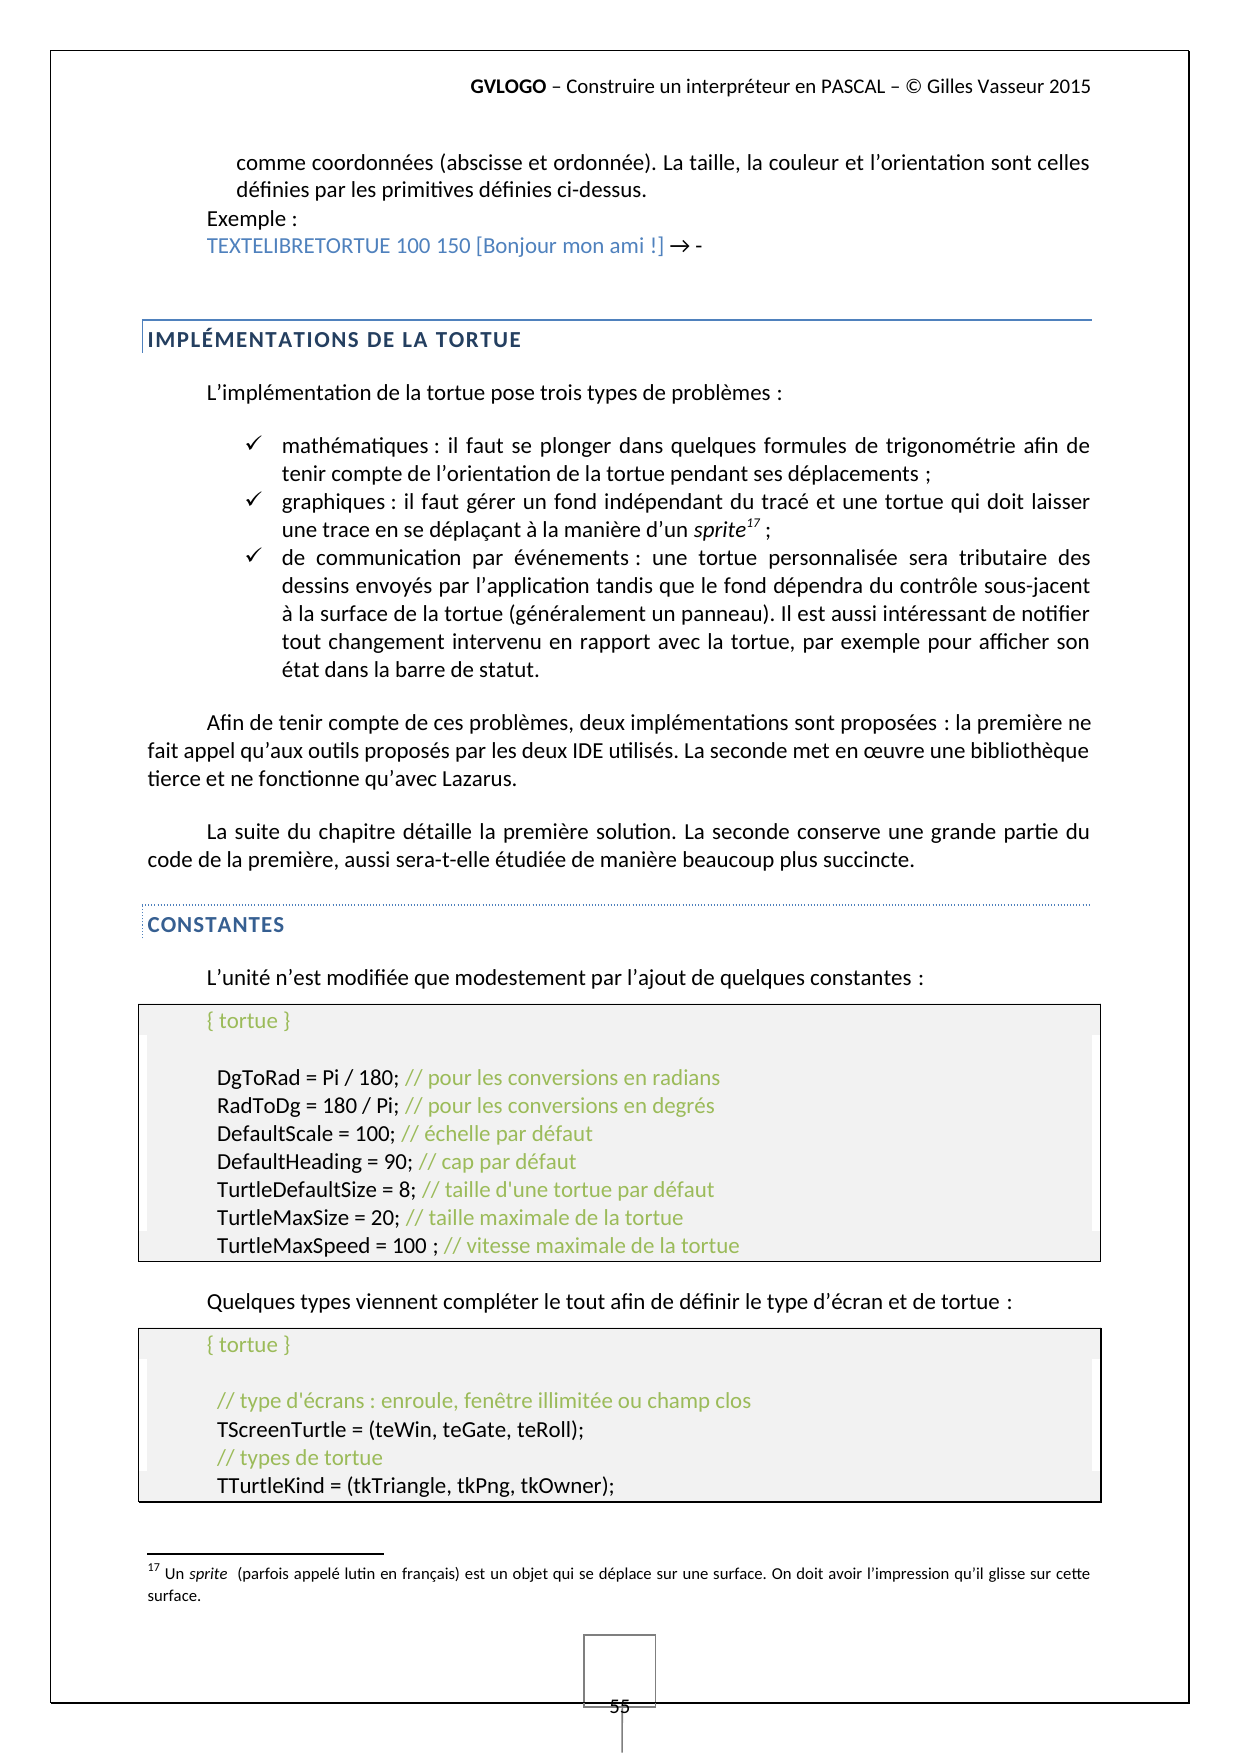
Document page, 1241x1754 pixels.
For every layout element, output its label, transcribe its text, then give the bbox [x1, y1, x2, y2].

text // types de tortue [147, 1443, 1092, 1468]
text TurtleDefaultSize = 8; // taille d'une tortue par défaut [147, 1175, 1092, 1203]
text DefaultHeading = 90; // cap par défaut [147, 1147, 1092, 1175]
text TEXTELIBRETORTUE 100 150 [Bonjour mon ami !] → - [147, 232, 1092, 260]
text TurtleMaxSize = 20; // taille maximale de la tortue [147, 1203, 1092, 1228]
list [207, 148, 1092, 204]
subtitle Implémentations de la tortue [143, 321, 1092, 353]
text DgToRad = Pi / 180; // pour les conversions en radians [147, 1063, 1092, 1091]
text DefaultScale = 100; // échelle par défaut [147, 1119, 1092, 1147]
list mathématiques : il faut se plonger dans quelques formules de trigonométrie afin de tenir compte de l’orientation de la tortue pendant ses déplacements ; [244, 431, 1092, 487]
text RadToDg = 180 / Pi; // pour les conversions en degrés [147, 1091, 1092, 1119]
text { tortue } [139, 1005, 1100, 1035]
list graphiques : il faut gérer un fond indépendant du tracé et une tortue qui doit laisser une trace en se déplaçant à la manière d’un sprite ; [244, 487, 1092, 543]
text L’implémentation de la tortue pose trois types de problèmes : [147, 378, 1092, 406]
text Exemple : [147, 204, 1092, 232]
text La suite du chapitre détaille la première solution. La seconde conserve une grande partie du code de la première, aussi sera-t-elle étudiée de manière beaucoup plus succincte. [147, 817, 1092, 873]
text TurtleMaxSpeed = 100 ; // vitesse maximale de la tortue [139, 1228, 1100, 1261]
text L’unité n’est modifiée que modestement par l’ajout de quelques constantes : [147, 963, 1092, 991]
text TScreenTurtle = (teWin, teGate, teRoll); [147, 1415, 1092, 1443]
subtitle Constantes [142, 904, 1092, 938]
text { tortue } [139, 1329, 1100, 1359]
text Afin de tenir compte de ces problèmes, deux implémentations sont proposées : la première ne fait appel qu’aux outils proposés par les deux IDE utilisés. La seconde met en œuvre une bibliothèque tierce et ne fonctionne qu’avec Lazarus. [147, 708, 1092, 792]
list de communication par événements : une tortue personnalisée sera tributaire des dessins envoyés par l’application tandis que le fond dépendra du contrôle sous-jacent à la surface de la tortue (généralement un panneau). Il est aussi intéressant de notifier tout changement intervenu en rapport avec la tortue, par exemple pour afficher son état dans la barre de statut. [244, 543, 1092, 683]
text // type d'écrans : enroule, fenêtre illimitée ou champ clos [147, 1387, 1092, 1415]
text TTurtleKind = (tkTriangle, tkPng, tkOwner); [139, 1468, 1100, 1501]
text Quelques types viennent compléter le tout afin de définir le type d’écran et de tortue : [147, 1287, 1092, 1315]
